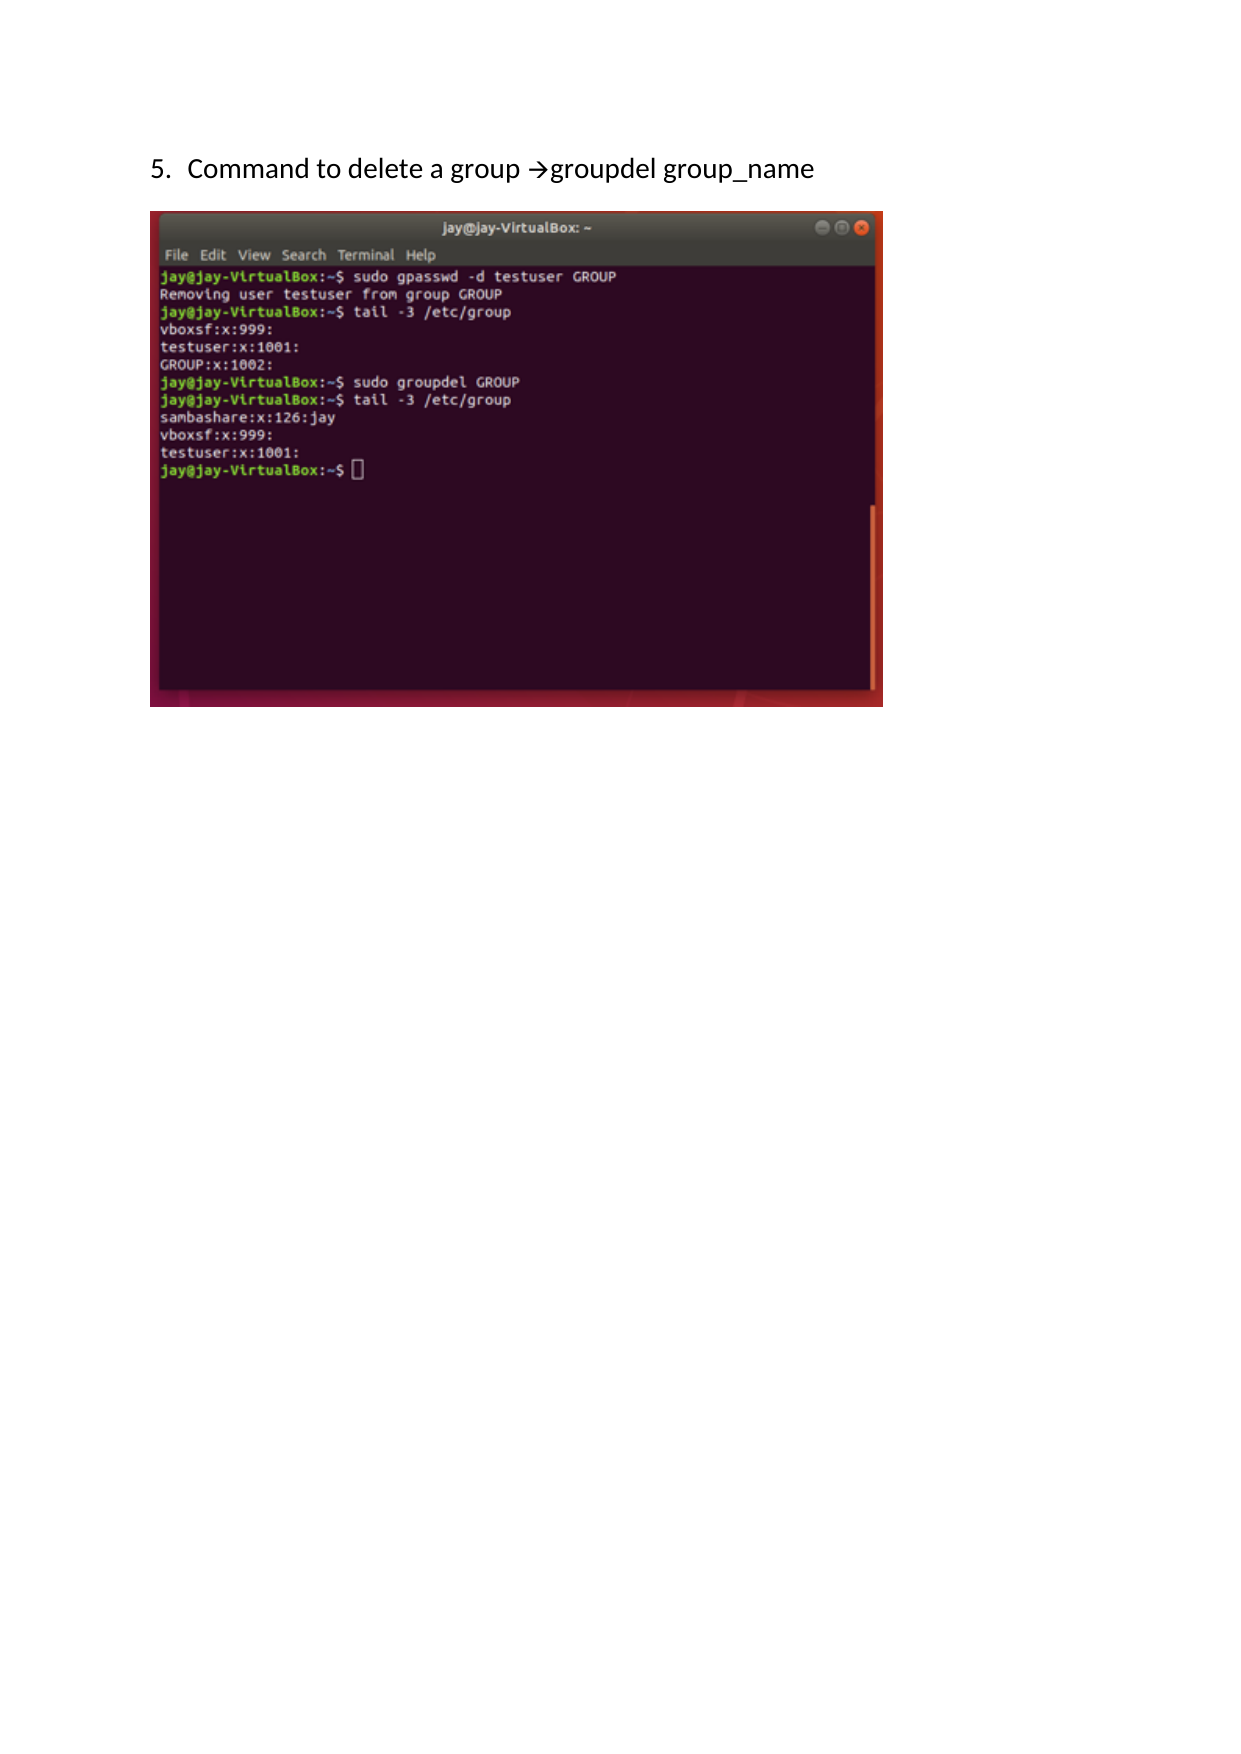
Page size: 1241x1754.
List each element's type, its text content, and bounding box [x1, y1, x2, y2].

list Command to delete a group groupdel group_name [150, 150, 1090, 186]
picture [150, 211, 883, 707]
